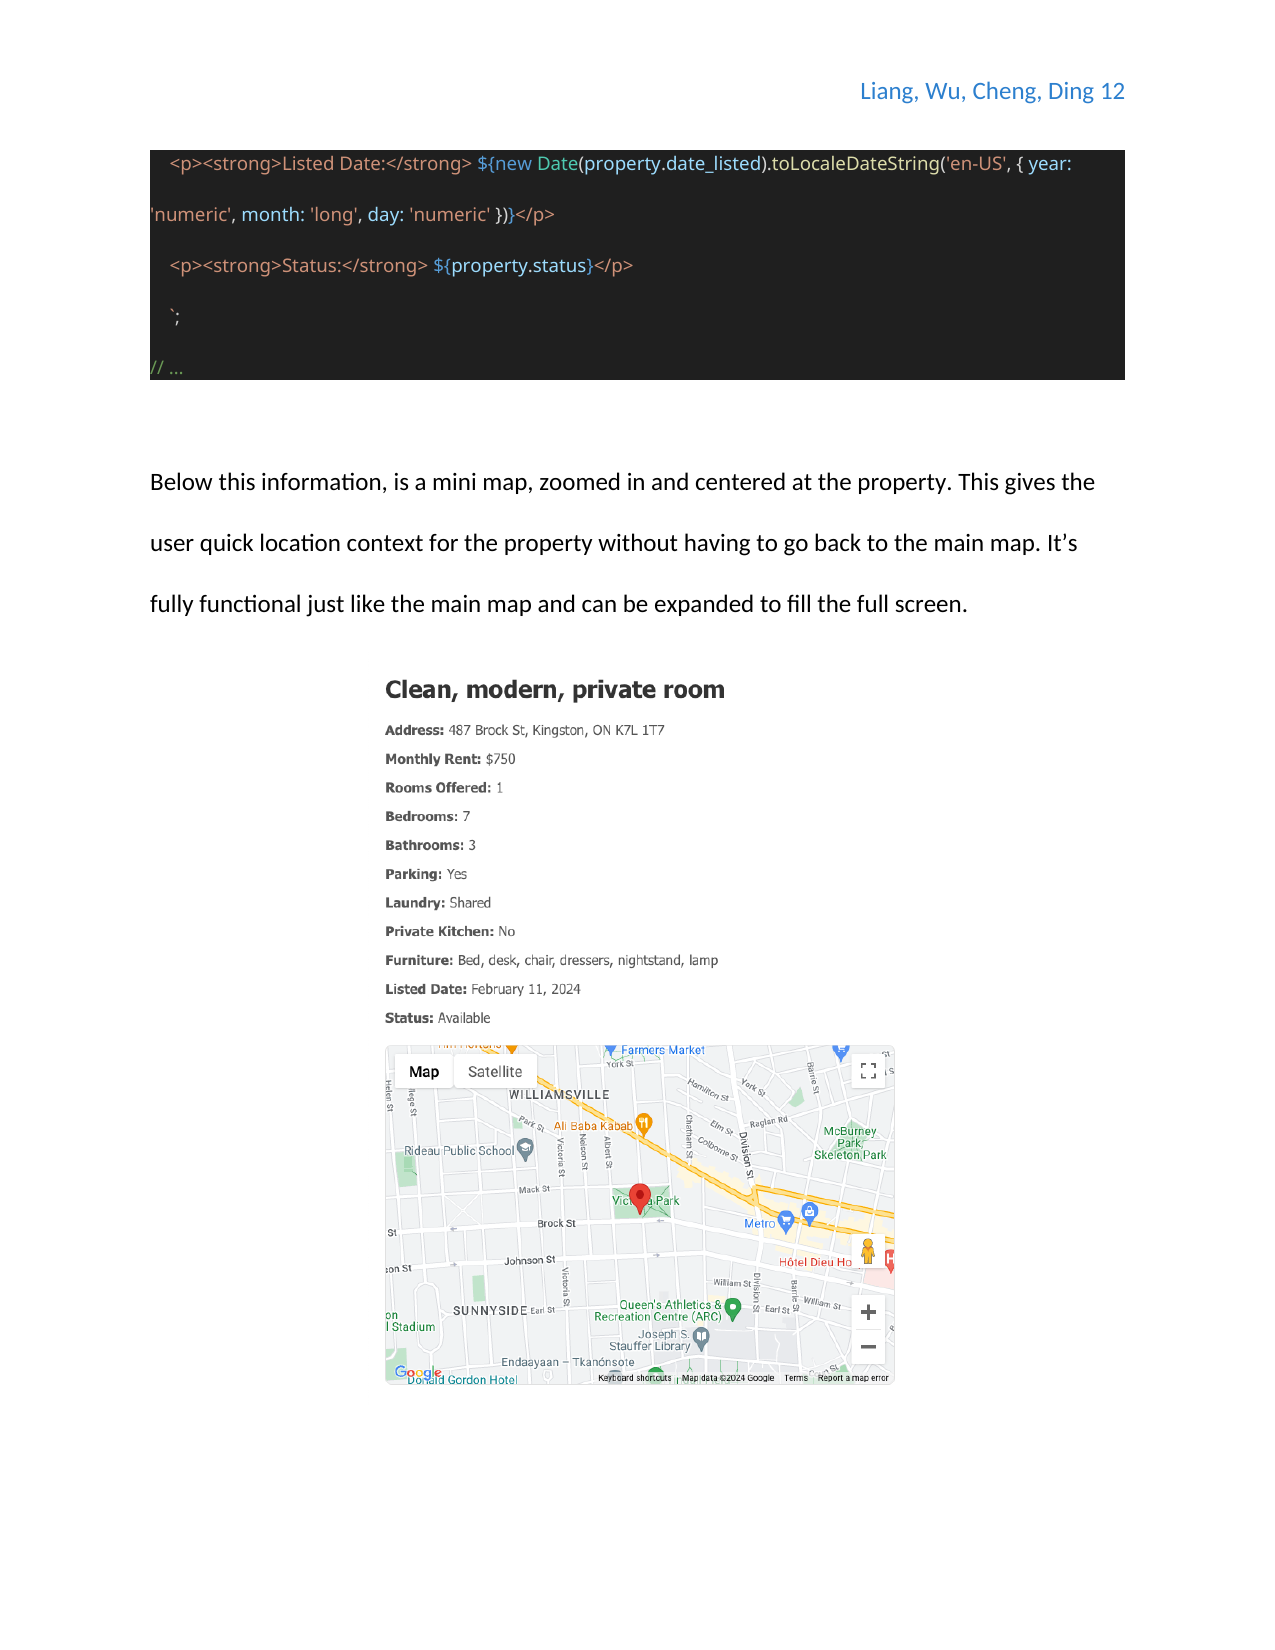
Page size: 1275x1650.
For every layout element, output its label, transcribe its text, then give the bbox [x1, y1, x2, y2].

text Below this information, is a mini map, zoomed in and centered at the property. This gives the user quick location context for the property without having to go back to the main map. It’s fully functional just like the main map and can be expanded to fill the full screen. [150, 466, 1125, 619]
text <p><strong>Listed Date:</strong> ${new Date(property.date_listed).toLocaleDateString('en-US', { year: 'numeric', month: 'long', day: 'numeric' })}</p> [150, 150, 1125, 227]
text // … [150, 354, 1125, 380]
text <p><strong>Status:</strong> ${property.status}</p> [150, 252, 1125, 278]
text `; [150, 303, 1125, 329]
picture [368, 649, 907, 1409]
